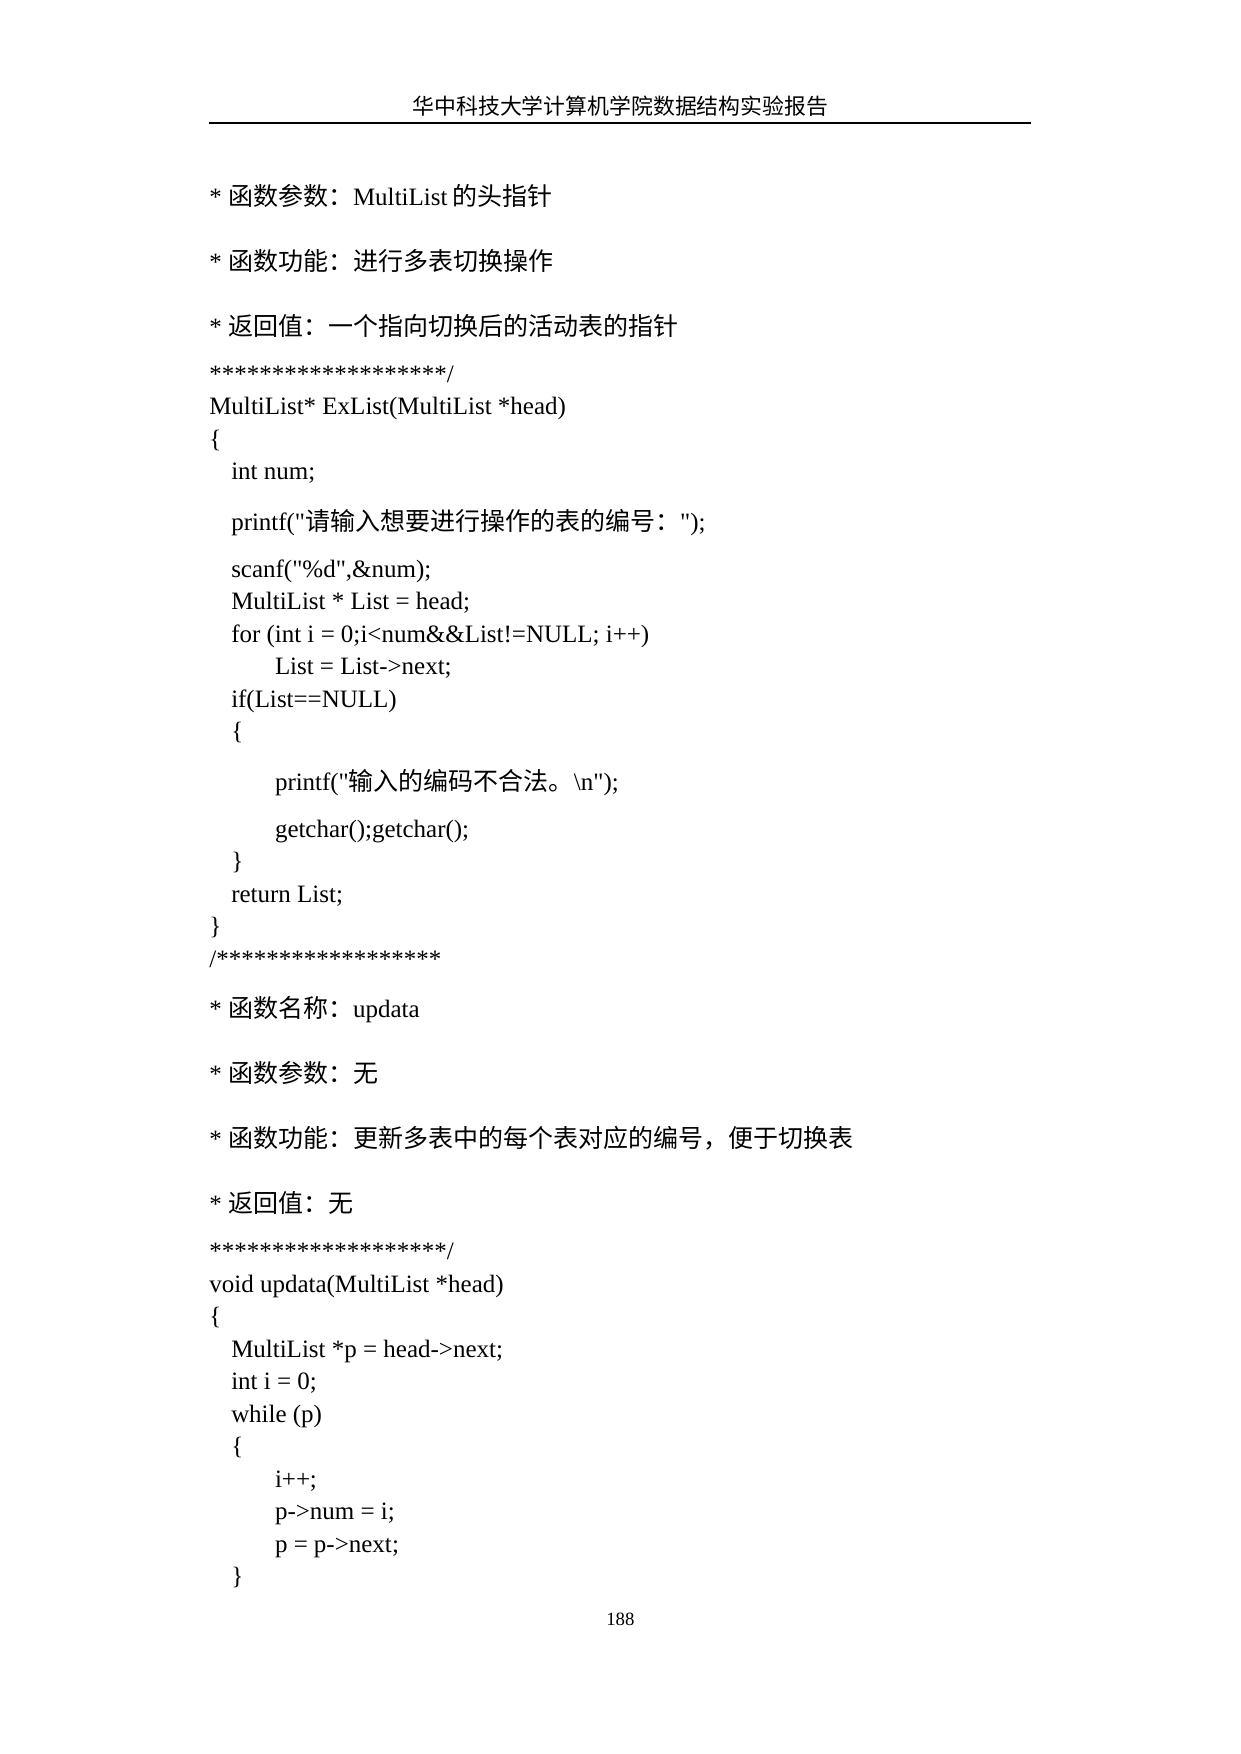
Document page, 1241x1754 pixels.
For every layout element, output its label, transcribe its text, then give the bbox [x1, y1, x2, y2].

text MultiList * List = head; [209, 584, 1031, 617]
text *******************/ [209, 1234, 1031, 1267]
text * 函数功能：进行多表切换操作 [209, 227, 1031, 292]
text } [209, 844, 1031, 877]
text List = List->next; [209, 649, 1031, 682]
text while (p) [209, 1397, 1031, 1429]
text i++; [209, 1462, 1031, 1494]
text int num; [209, 454, 1031, 487]
text printf("请输入想要进行操作的表的编号："); [209, 487, 1031, 552]
text { [209, 422, 1031, 454]
text { [209, 1299, 1031, 1332]
text getchar();getchar(); [209, 812, 1031, 844]
text { [209, 1429, 1031, 1462]
text * 函数参数：MultiList的头指针 [209, 162, 1031, 227]
text /****************** [209, 942, 1031, 974]
text } [209, 1559, 1031, 1592]
text { [209, 714, 1031, 747]
text void updata(MultiList *head) [209, 1267, 1031, 1299]
text scanf("%d",&num); [209, 552, 1031, 584]
text for (int i = 0;i<num&&List!=NULL; i++) [209, 617, 1031, 649]
text p->num = i; [209, 1494, 1031, 1527]
text printf("输入的编码不合法。\n"); [209, 747, 1031, 812]
text p = p->next; [209, 1527, 1031, 1559]
text * 函数名称：updata [209, 974, 1031, 1039]
text * 函数功能：更新多表中的每个表对应的编号，便于切换表 [209, 1104, 1031, 1169]
text return List; [209, 877, 1031, 909]
text * 返回值：一个指向切换后的活动表的指针 [209, 292, 1031, 357]
text if(List==NULL) [209, 682, 1031, 714]
text MultiList* ExList(MultiList *head) [209, 389, 1031, 422]
text *******************/ [209, 357, 1031, 389]
text * 函数参数：无 [209, 1039, 1031, 1104]
text MultiList *p = head->next; [209, 1332, 1031, 1364]
text } [209, 909, 1031, 942]
text int i = 0; [209, 1364, 1031, 1397]
text * 返回值：无 [209, 1169, 1031, 1234]
